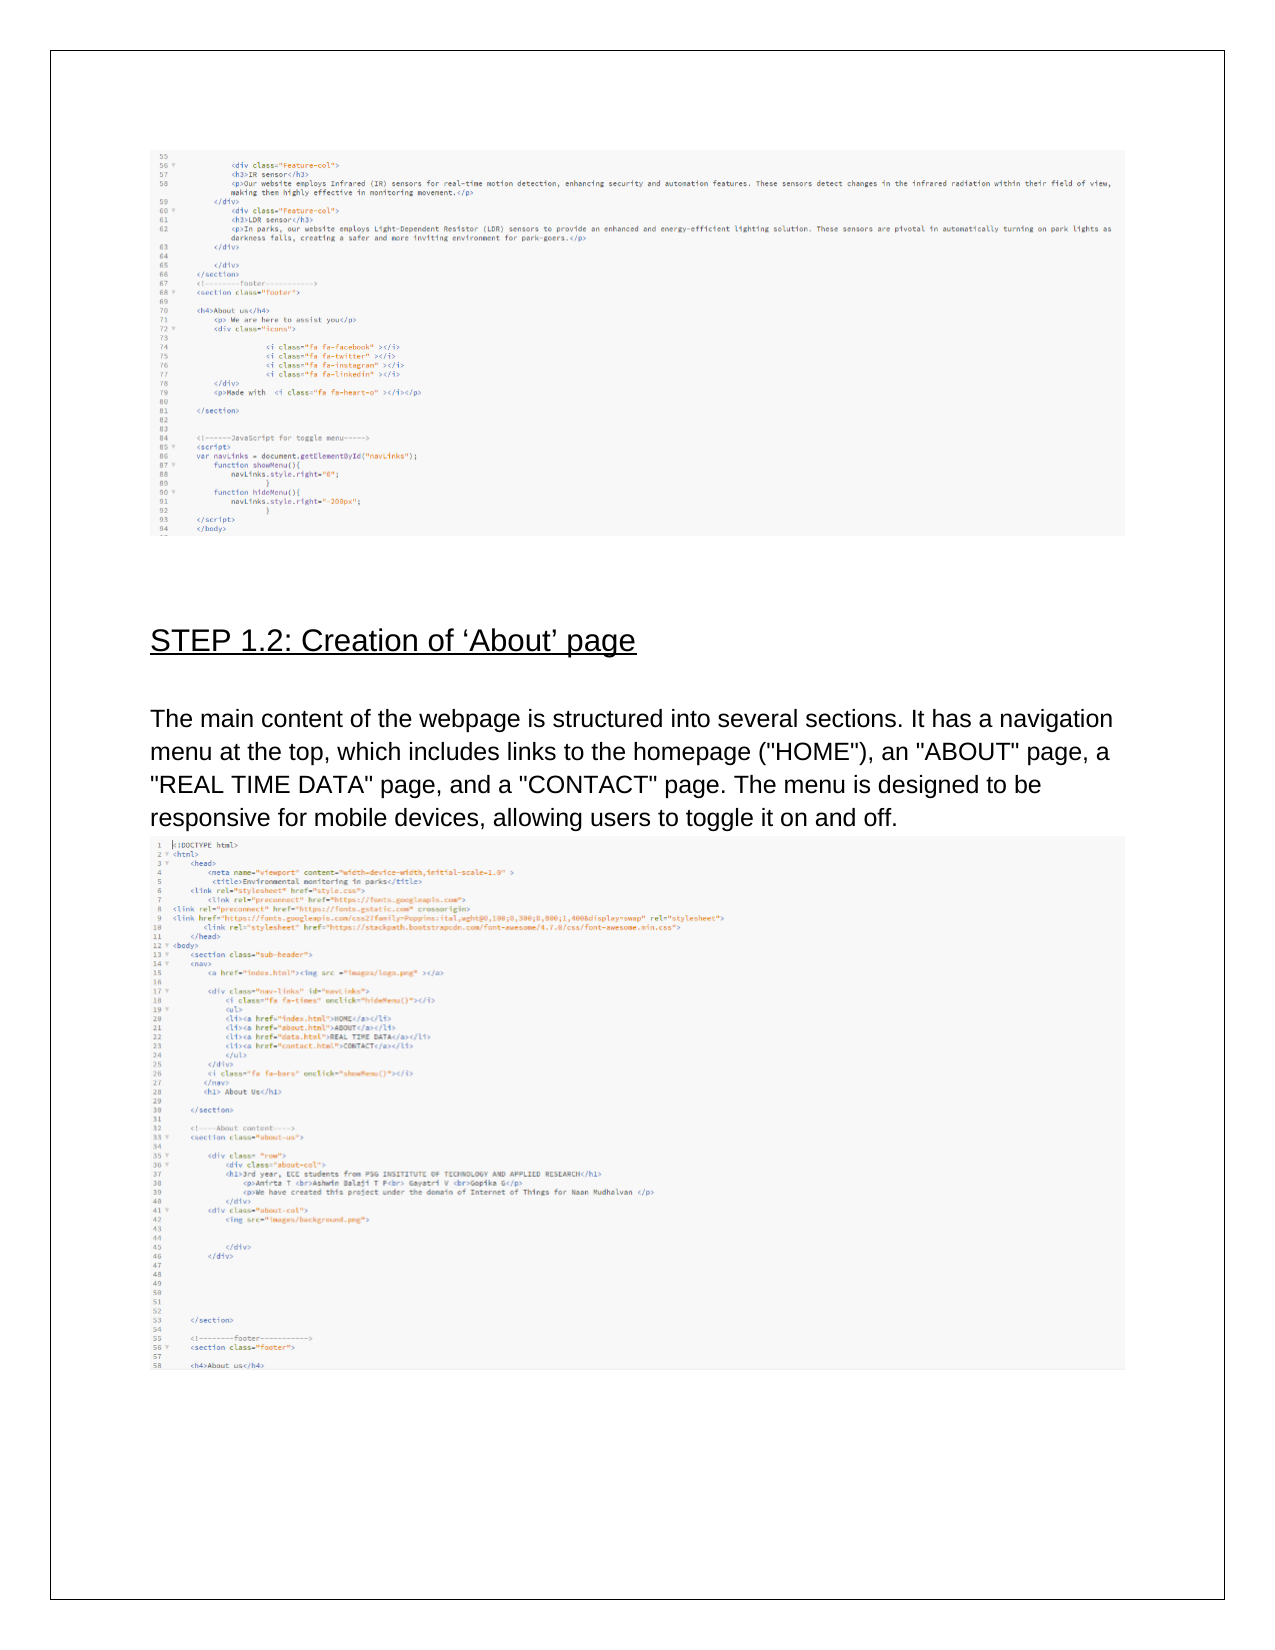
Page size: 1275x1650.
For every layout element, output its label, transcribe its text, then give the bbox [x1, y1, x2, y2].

text STEP 1.2: Creation of ‘About’ page [150, 622, 1125, 658]
picture [150, 150, 1125, 536]
picture [150, 836, 1125, 1370]
text The main content of the webpage is structured into several sections. It has a navigation menu at the top, which includes links to the homepage ("HOME"), an "ABOUT" page, a "REAL TIME DATA" page, and a "CONTACT" page. The menu is designed to be responsive for mobile devices, allowing users to toggle it on and off. [150, 704, 1125, 832]
